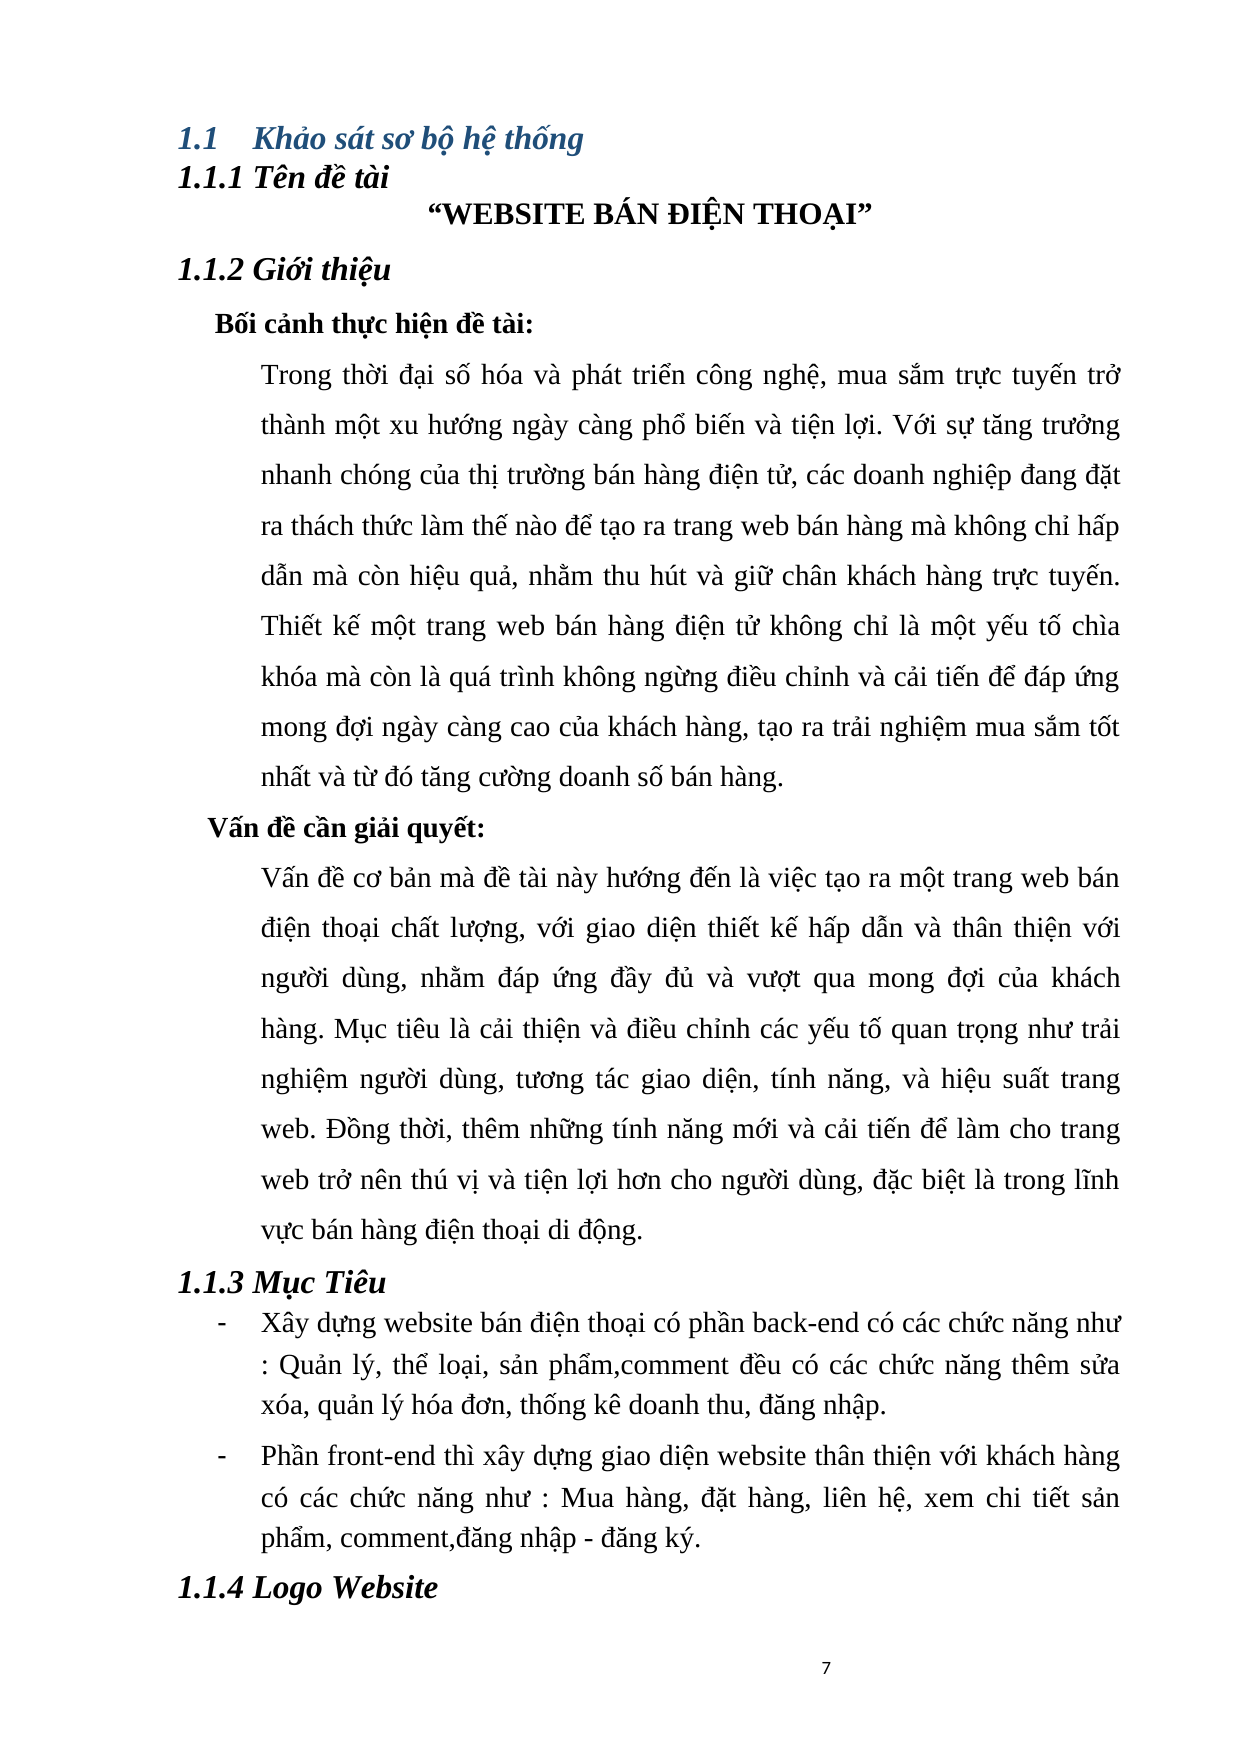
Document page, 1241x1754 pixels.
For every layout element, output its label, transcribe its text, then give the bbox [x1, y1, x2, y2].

text 1.1.4 Logo Website [177, 1567, 1122, 1605]
list Phần front-end thì xây dựng giao diện website thân thiện với khách hàng có các chức năng như : Mua hàng, đặt hàng, liên hệ, xem chi tiết sản phẩm, comment,đăng nhập - đăng ký. [217, 1434, 1122, 1554]
text 1.1.3 Mục Tiêu [177, 1262, 1122, 1301]
text Trong thời đại số hóa và phát triển công nghệ, mua sắm trực tuyến trở thành một xu hướng ngày càng phổ biến và tiện lợi. Với sự tăng trưởng nhanh chóng của thị trường bán hàng điện tử, các doanh nghiệp đang đặt ra thách thức làm thế nào để tạo ra trang web bán hàng mà không chỉ hấp dẫn mà còn hiệu quả, nhằm thu hút và giữ chân khách hàng trực tuyến. Thiết kế một trang web bán hàng điện tử không chỉ là một yếu tố chìa khóa mà còn là quá trình không ngừng điều chỉnh và cải tiến để đáp ứng mong đợi ngày càng cao của khách hàng, tạo ra trải nghiệm mua sắm tốt nhất và từ đó tăng cường doanh số bán hàng. [261, 357, 1122, 793]
text  Vấn đề cần giải quyết: [177, 810, 1122, 843]
list Xây dựng website bán điện thoại có phần back-end có các chức năng như : Quản lý, thể loại, sản phẩm,comment đều có các chức năng thêm sửa xóa, quản lý hóa đơn, thống kê doanh thu, đăng nhập. [217, 1301, 1122, 1421]
text 1.1.1 Tên đề tài [177, 157, 1122, 195]
text “WEBSITE BÁN ĐIỆN THOẠI” [177, 195, 1122, 231]
subtitle 1.1 Khảo sát sơ bộ hệ thống [177, 118, 1122, 157]
text 1.1.2 Giới thiệu [177, 249, 1122, 287]
text  Bối cảnh thực hiện đề tài: [177, 307, 1122, 340]
text Vấn đề cơ bản mà đề tài này hướng đến là việc tạo ra một trang web bán điện thoại chất lượng, với giao diện thiết kế hấp dẫn và thân thiện với người dùng, nhằm đáp ứng đầy đủ và vượt qua mong đợi của khách hàng. Mục tiêu là cải thiện và điều chỉnh các yếu tố quan trọng như trải nghiệm người dùng, tương tác giao diện, tính năng, và hiệu suất trang web. Đồng thời, thêm những tính năng mới và cải tiến để làm cho trang web trở nên thú vị và tiện lợi hơn cho người dùng, đặc biệt là trong lĩnh vực bán hàng điện thoại di động. [261, 860, 1122, 1246]
